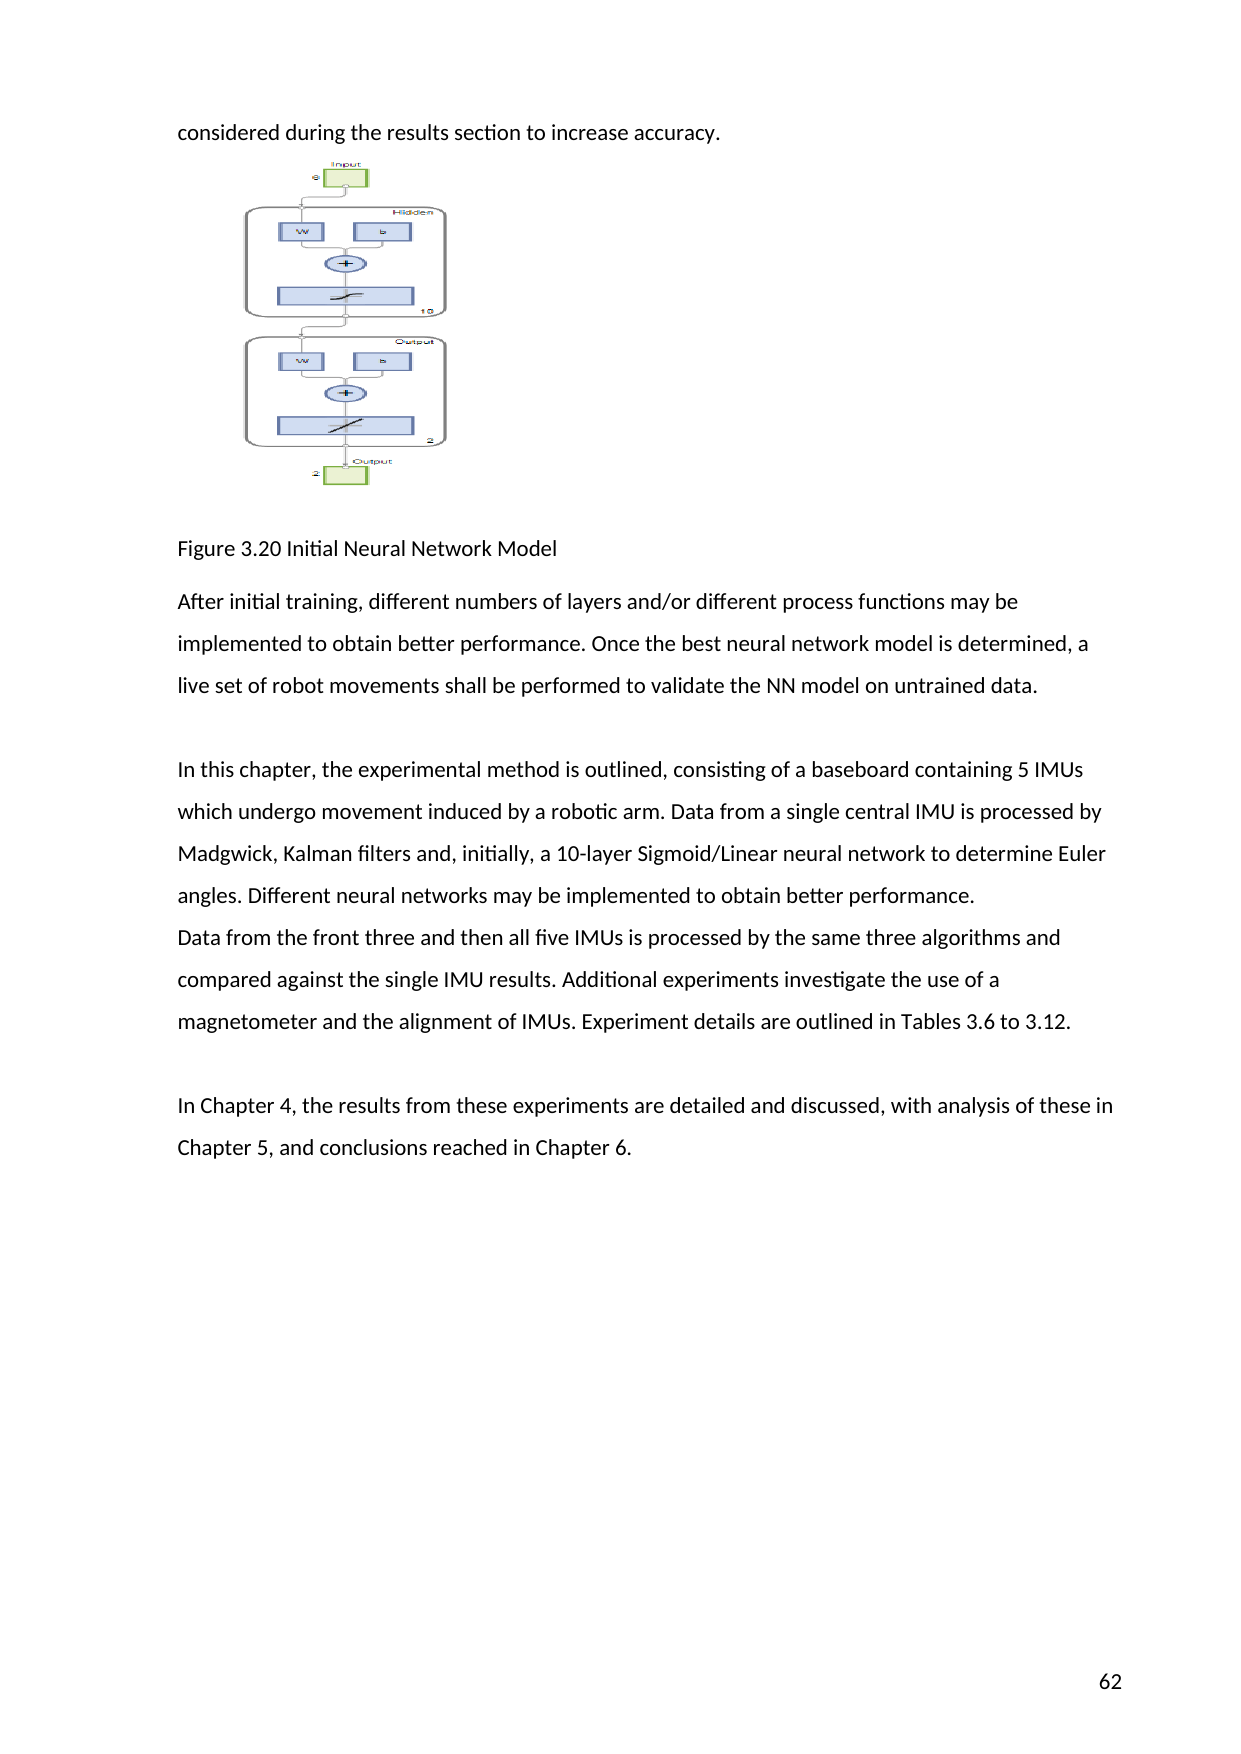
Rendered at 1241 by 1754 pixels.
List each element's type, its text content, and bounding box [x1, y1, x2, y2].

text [177, 118, 1122, 495]
text After initial training, different numbers of layers and/or different process functions may be implemented to obtain better performance. Once the best neural network model is determined, a live set of robot movements shall be performed to validate the NN model on untrained data. In this chapter, the experimental method is outlined, consisting of a baseboard containing 5 IMUs which undergo movement induced by a robotic arm. Data from a single central IMU is processed by Madgwick, Kalman filters and, initially, a 10-layer Sigmoid/Linear neural network to determine Euler angles. Different neural networks may be implemented to obtain better performance. Data from the front three and then all five IMUs is processed by the same three algorithms and compared against the single IMU results. Additional experiments investigate the use of a magnetometer and the alignment of IMUs. Experiment details are outlined in Tables 3.6 to 3.12. In Chapter 4, the results from these experiments are detailed and discussed, with analysis of these in Chapter 5, and conclusions reached in Chapter 6. [177, 587, 1122, 1161]
picture [182, 160, 564, 490]
